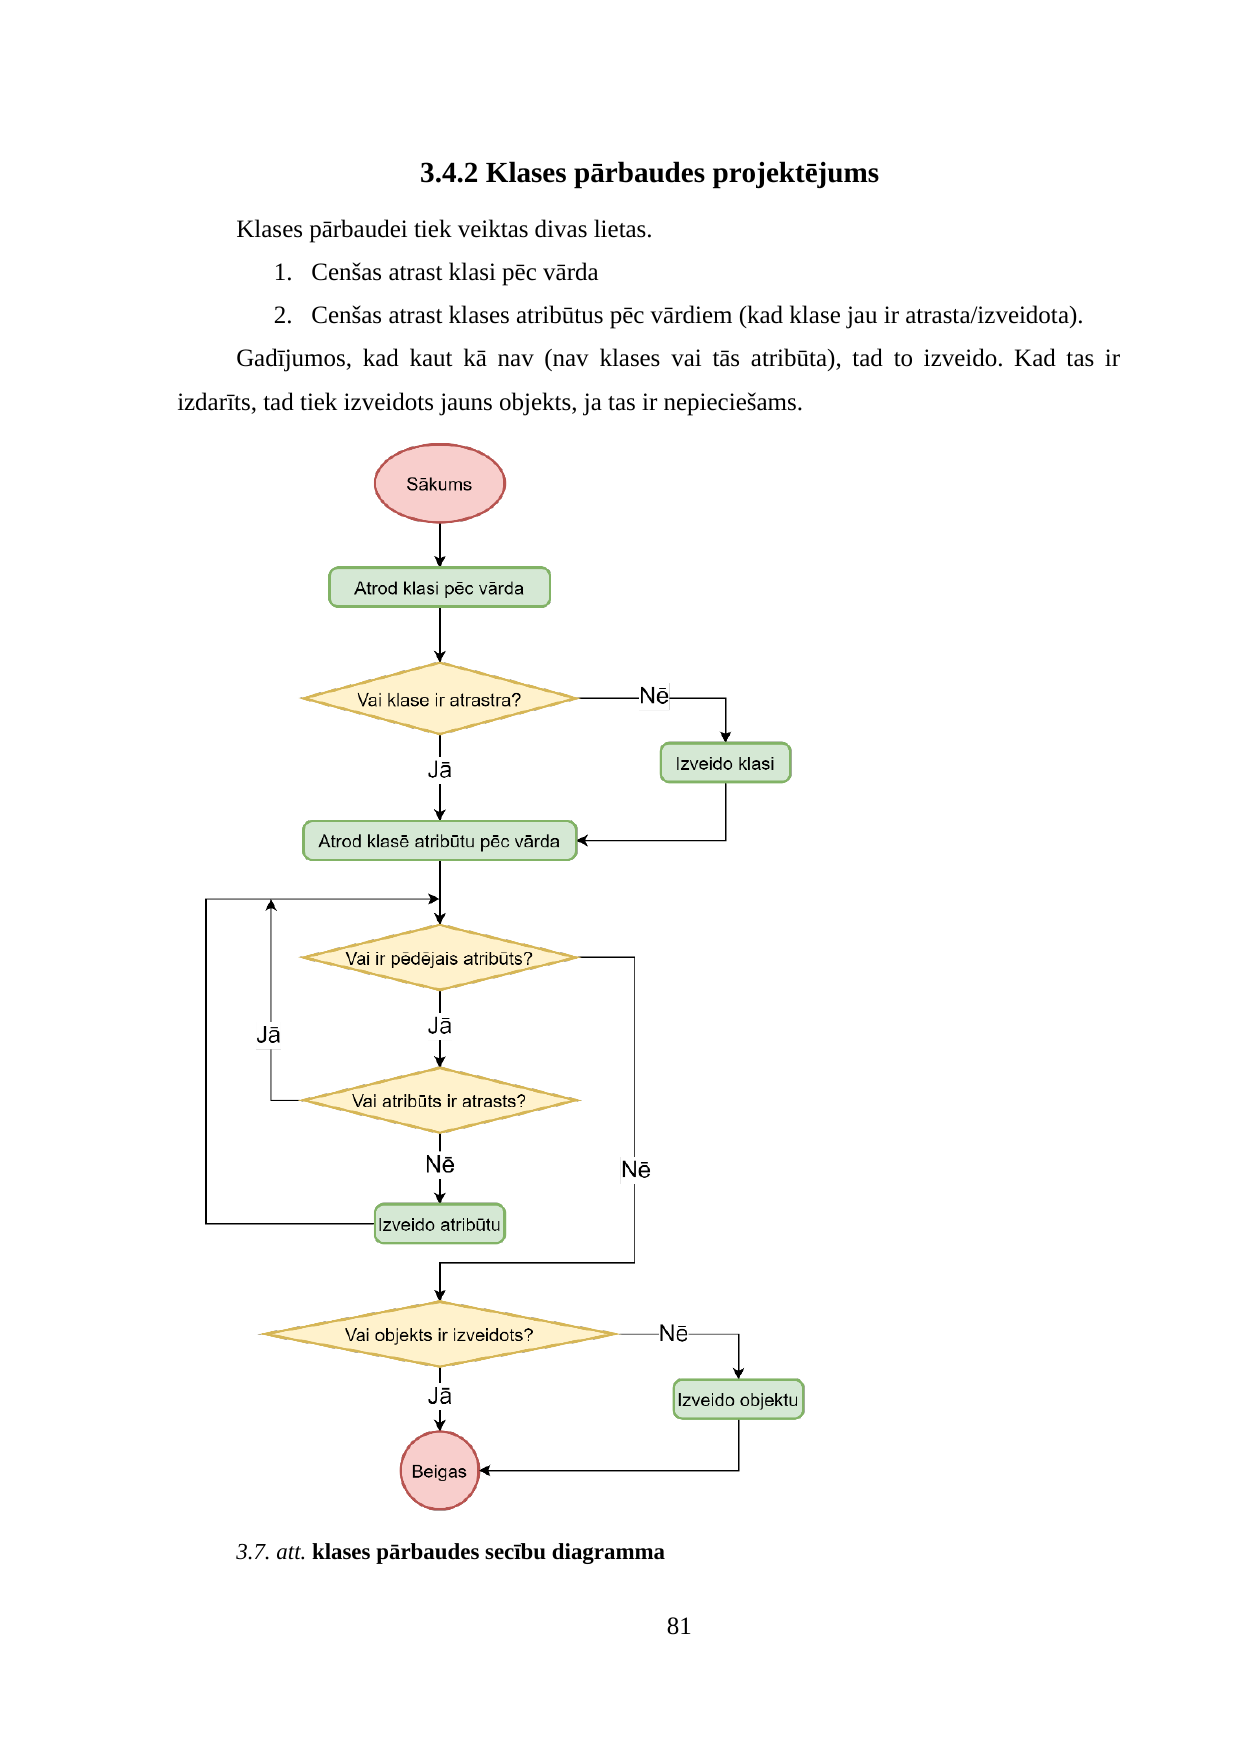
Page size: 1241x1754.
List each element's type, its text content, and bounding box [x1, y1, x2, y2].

list Cenšas atrast klasi pēc vārda [274, 257, 1122, 286]
text Gadījumos, kad kaut kā nav (nav klases vai tās atribūta), tad to izveido. Kad tas ir izdarīts, tad tiek izveidots jauns objekts, ja tas ir nepieciešams. [177, 343, 1122, 415]
list Cenšas atrast klases atribūtus pēc vārdiem (kad klase jau ir atrasta/izveidota). [274, 300, 1122, 329]
text 3.7. att. klases pārbaudes secību diagramma [177, 1538, 1122, 1564]
picture [183, 429, 818, 1524]
subtitle 3.4.2 Klases pārbaudes projektējums [177, 156, 1122, 189]
text Klases pārbaudei tiek veiktas divas lietas. [177, 214, 1122, 243]
